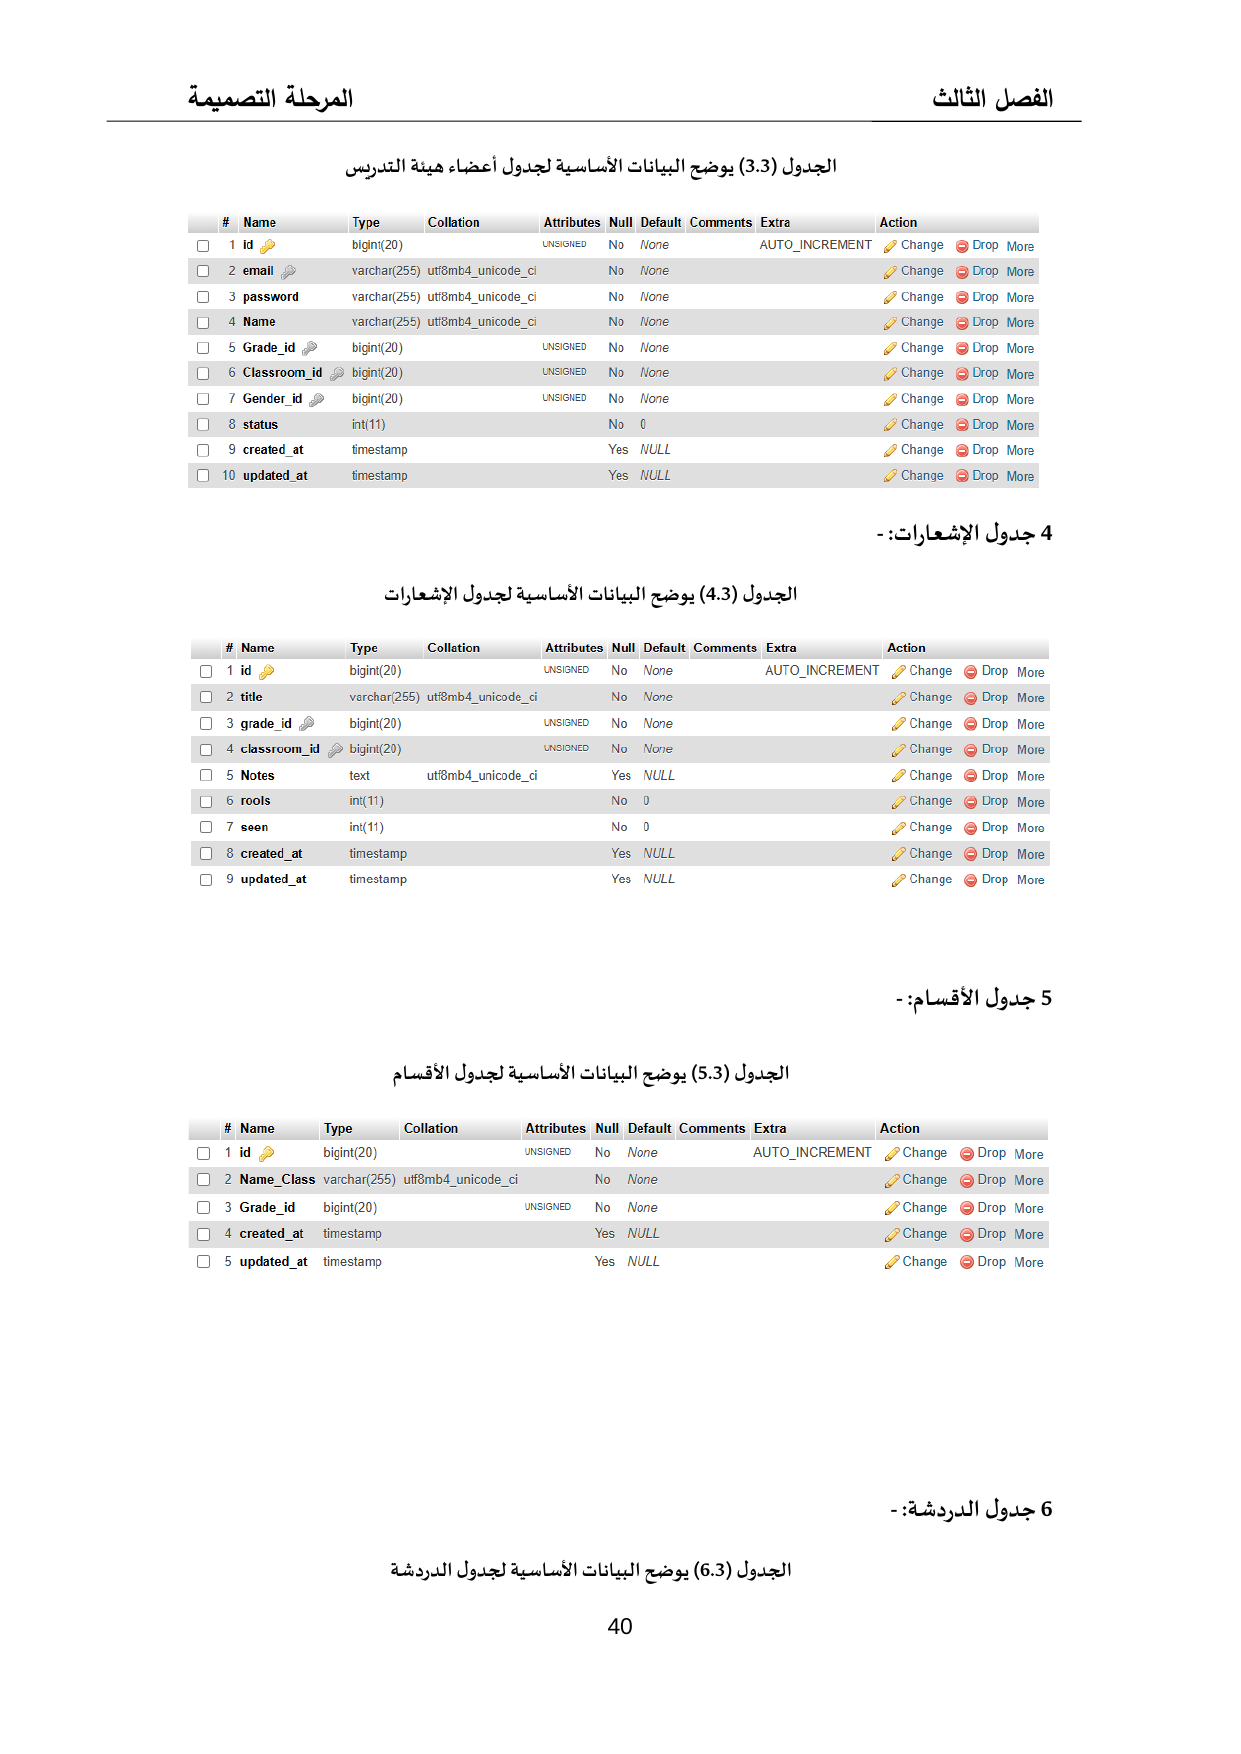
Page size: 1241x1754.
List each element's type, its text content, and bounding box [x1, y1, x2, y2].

text 5 جدول الأقسام: - [187, 979, 1053, 1020]
picture [188, 632, 1053, 896]
picture [188, 1111, 1053, 1280]
text الجدول (4.3) يوضح البيانات الأساسية لجدول الإشعارات [187, 578, 995, 613]
picture [187, 204, 1053, 494]
text 4 جدول الإشعارات: - [187, 514, 1053, 555]
text الجدول (6.3) يوضح البيانات الأساسية لجدول الدردشة [187, 1554, 995, 1589]
text الجدول (3.3) يوضح البيانات الأساسية لجدول أعضاء هيئة التدريس [187, 150, 995, 185]
text الجدول (5.3) يوضح البيانات الأساسية لجدول الأقسام [187, 1057, 995, 1092]
text 6 جدول الدردشة: - [187, 1491, 1053, 1531]
